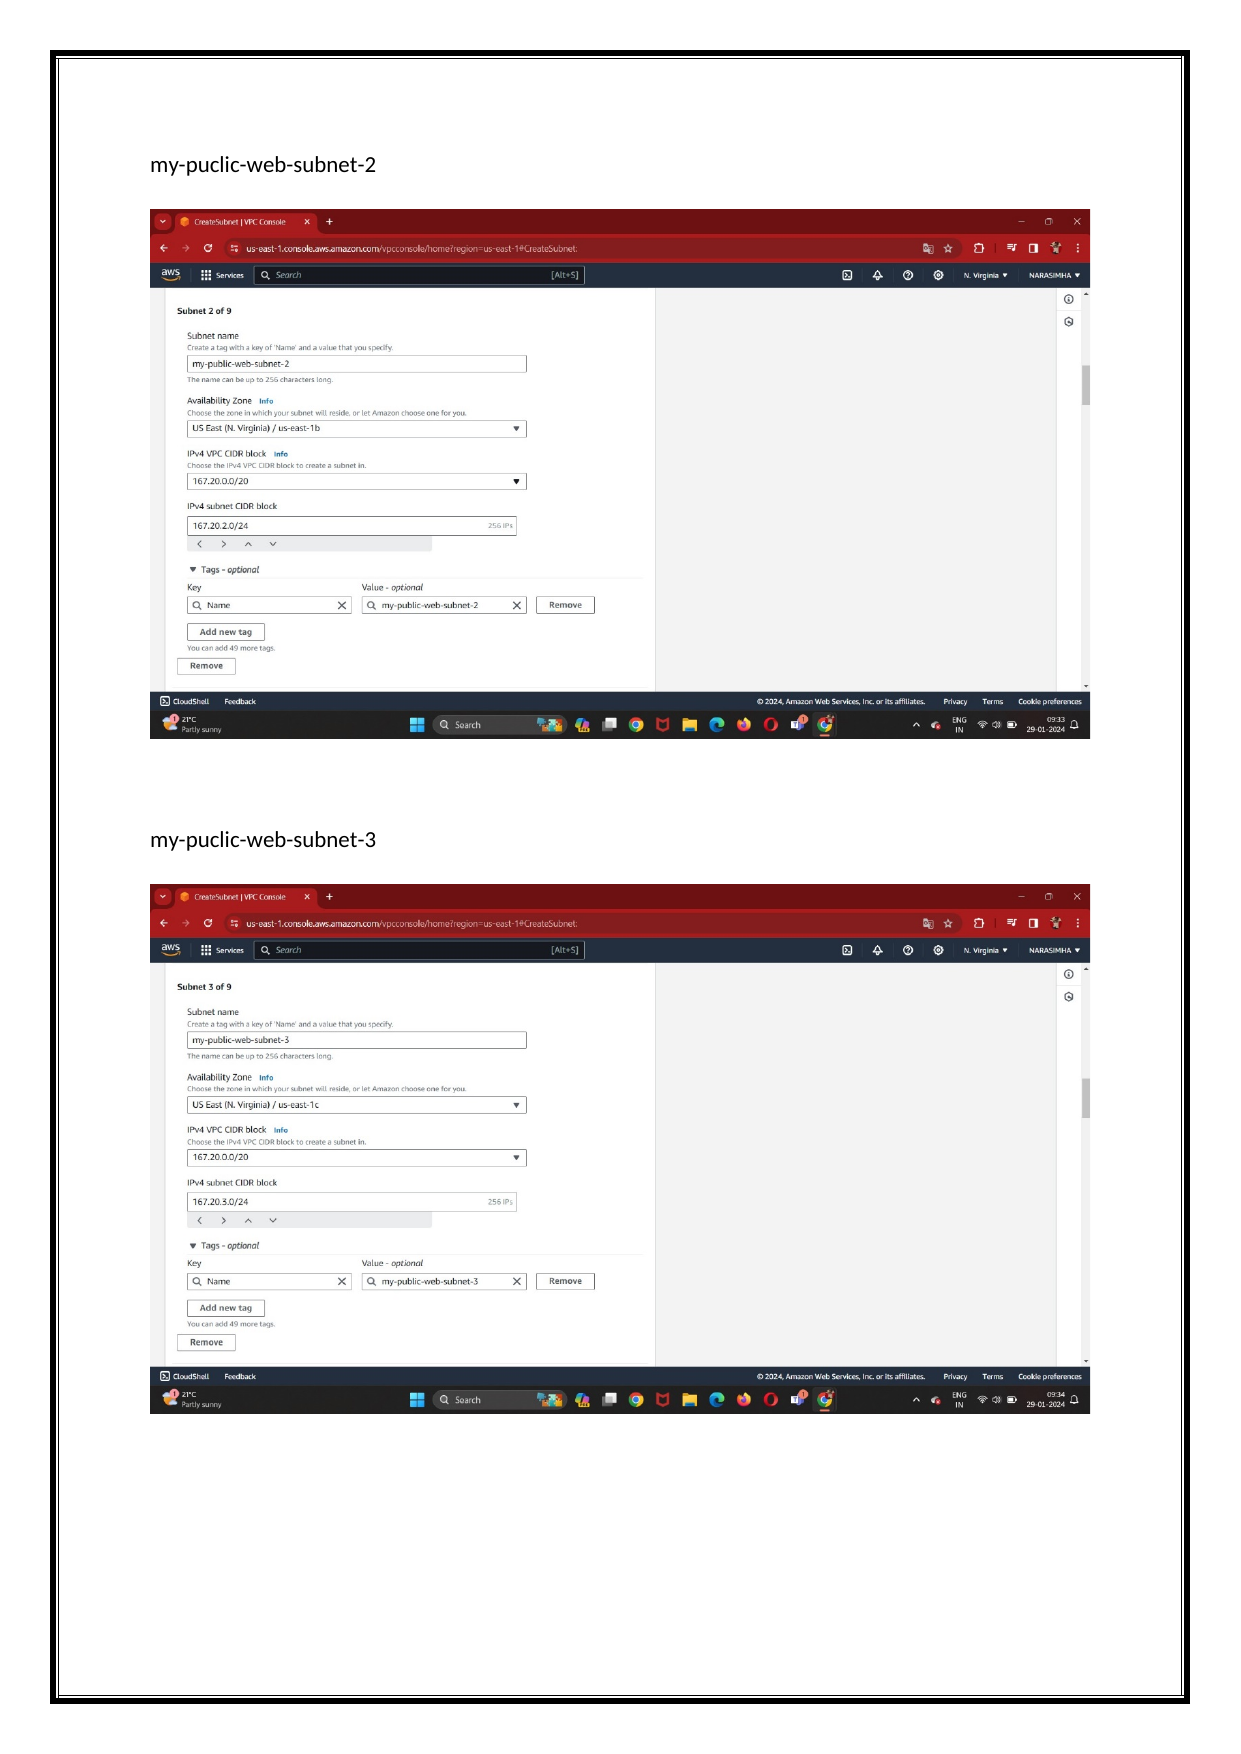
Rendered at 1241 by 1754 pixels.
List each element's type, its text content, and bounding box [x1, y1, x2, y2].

text my-puclic-web-subnet-2 [150, 150, 1090, 178]
picture [150, 884, 1091, 1414]
picture [150, 209, 1091, 739]
text my-puclic-web-subnet-3 [150, 825, 1090, 853]
